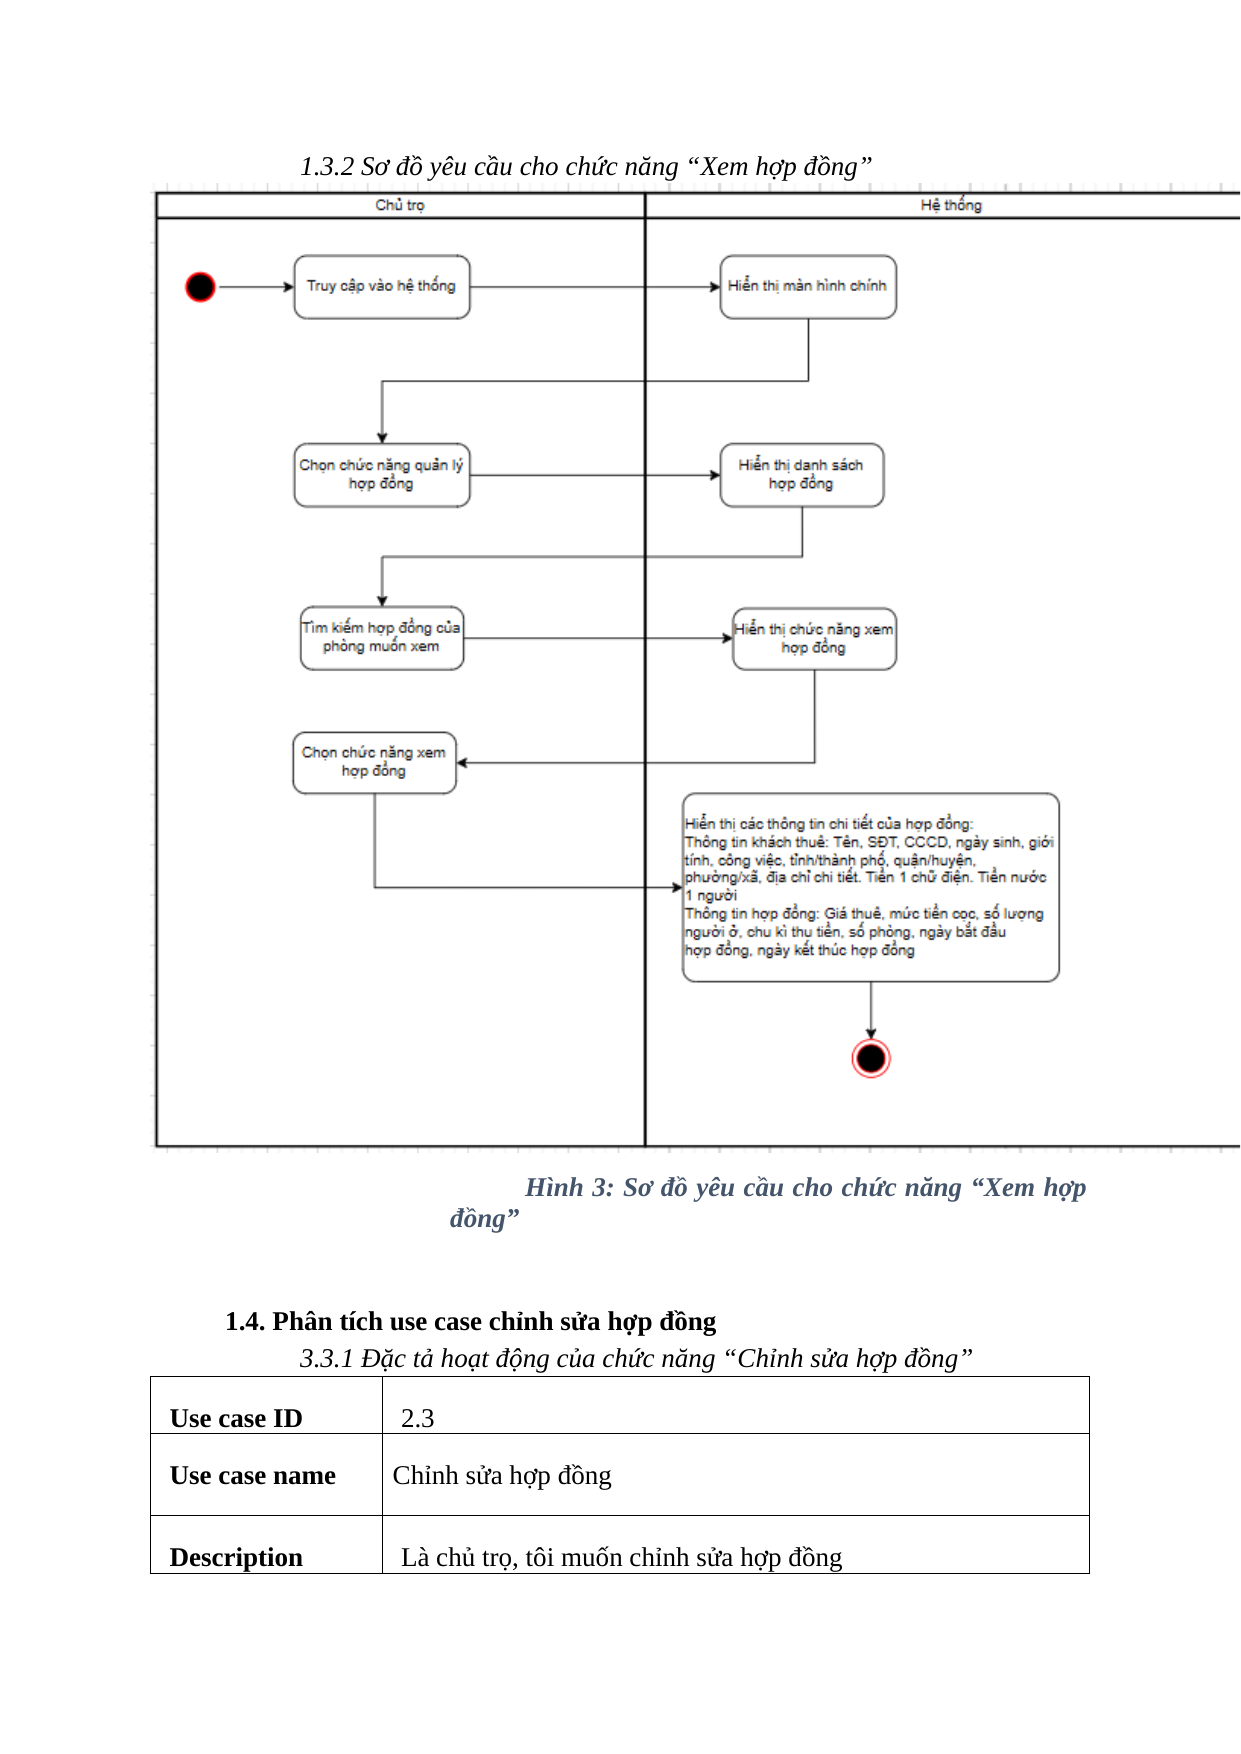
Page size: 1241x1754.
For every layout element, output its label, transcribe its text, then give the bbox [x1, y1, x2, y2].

table_header 2.3 [383, 1377, 1089, 1433]
table_cell Là chủ trọ, tôi muốn chỉnh sửa hợp đồng [383, 1516, 1089, 1572]
picture [150, 183, 1241, 1153]
table_cell Use case name [151, 1434, 382, 1515]
table_header Use case ID [151, 1377, 382, 1433]
subtitle 1.4. Phân tích use case chỉnh sửa hợp đồng [225, 1304, 1090, 1336]
table_cell Description [151, 1516, 382, 1572]
table_cell Chỉnh sửa hợp đồng [383, 1434, 1089, 1515]
subtitle 1.3.2 Sơ đồ yêu cầu cho chức năng “Xem hợp đồng” [240, 150, 1090, 181]
subtitle 3.3.1 Đặc tả hoạt động của chức năng “Chỉnh sửa hợp đồng” [150, 1342, 1090, 1373]
